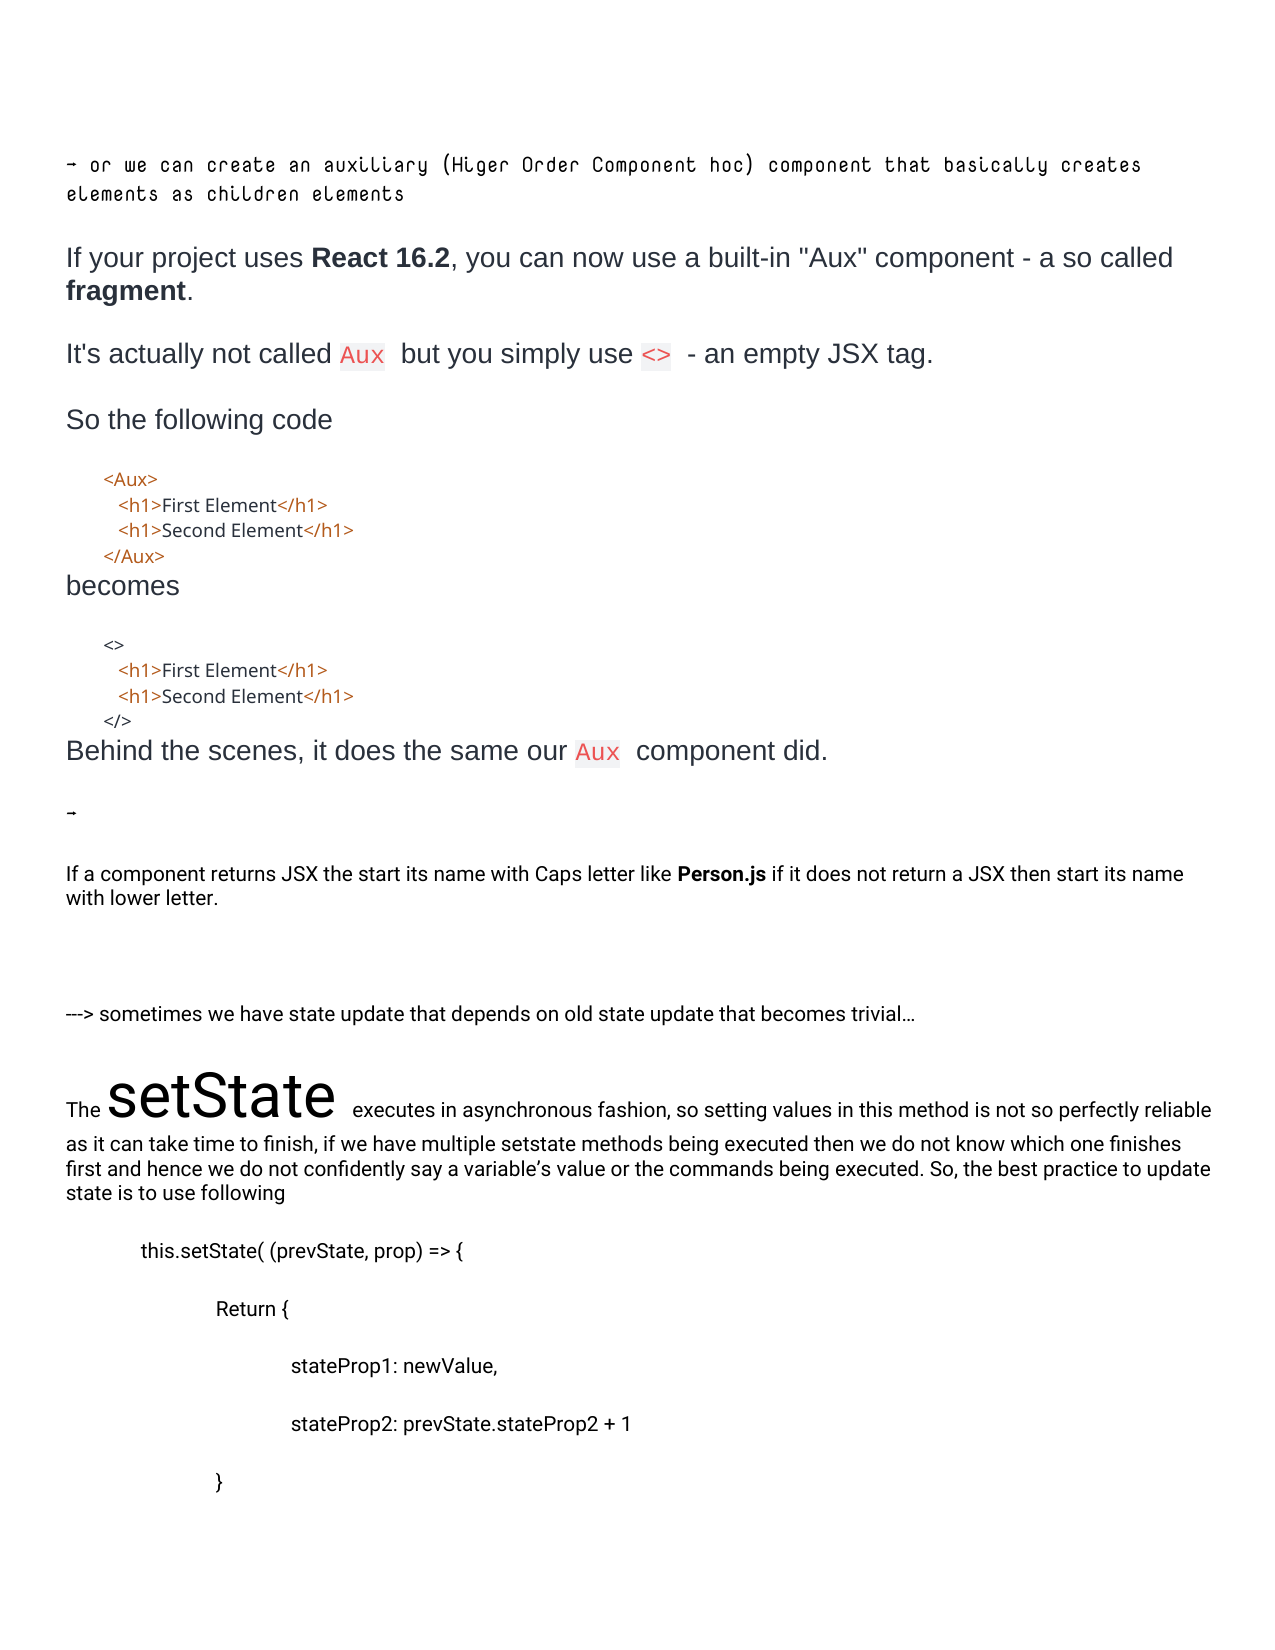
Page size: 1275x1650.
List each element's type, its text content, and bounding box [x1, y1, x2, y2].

list <h1>Second Element</h1> [103, 683, 1219, 709]
text } [141, 1470, 1219, 1494]
text → or we can create an auxiliary (Higer Order Component hoc) component that basically creates elements as children elements [66, 150, 1219, 208]
text If a component returns JSX the start its name with Caps letter like Person.js if it does not return a JSX then start its name with lower letter. [66, 862, 1219, 911]
text becomes [66, 568, 1219, 601]
text this.setState( (prevState, prop) => { [66, 1239, 1219, 1263]
list </Aux> [103, 543, 1219, 568]
text The setState executes in asynchronous fashion, so setting values in this method is not so perfectly reliable as it can take time to finish, if we have multiple setstate methods being executed then we do not know which one finishes first and hence we do not confidently say a variable’s value or the commands being executed. So, the best practice to update state is to use following [66, 1059, 1219, 1206]
text stateProp2: prevState.stateProp2 + 1 [141, 1412, 1219, 1436]
list <> [103, 632, 1219, 658]
list <h1>First Element</h1> [103, 492, 1219, 517]
list </> [103, 709, 1219, 734]
text It's actually not called Aux but you simply use <> - an empty JSX tag. [66, 337, 1219, 371]
list <h1>First Element</h1> [103, 658, 1219, 683]
text Behind the scenes, it does the same our Aux component did. [66, 734, 1219, 768]
text → [66, 799, 1219, 828]
list <Aux> [103, 466, 1219, 492]
text ---> sometimes we have state update that depends on old state update that becomes trivial… [66, 1002, 1219, 1026]
list <h1>Second Element</h1> [103, 517, 1219, 543]
text stateProp1: newValue, [141, 1354, 1219, 1379]
text So the following code [66, 403, 1219, 435]
text Return { [66, 1297, 1219, 1321]
text If your project uses React 16.2, you can now use a built-in "Aux" component - a so called fragment. [66, 241, 1219, 306]
